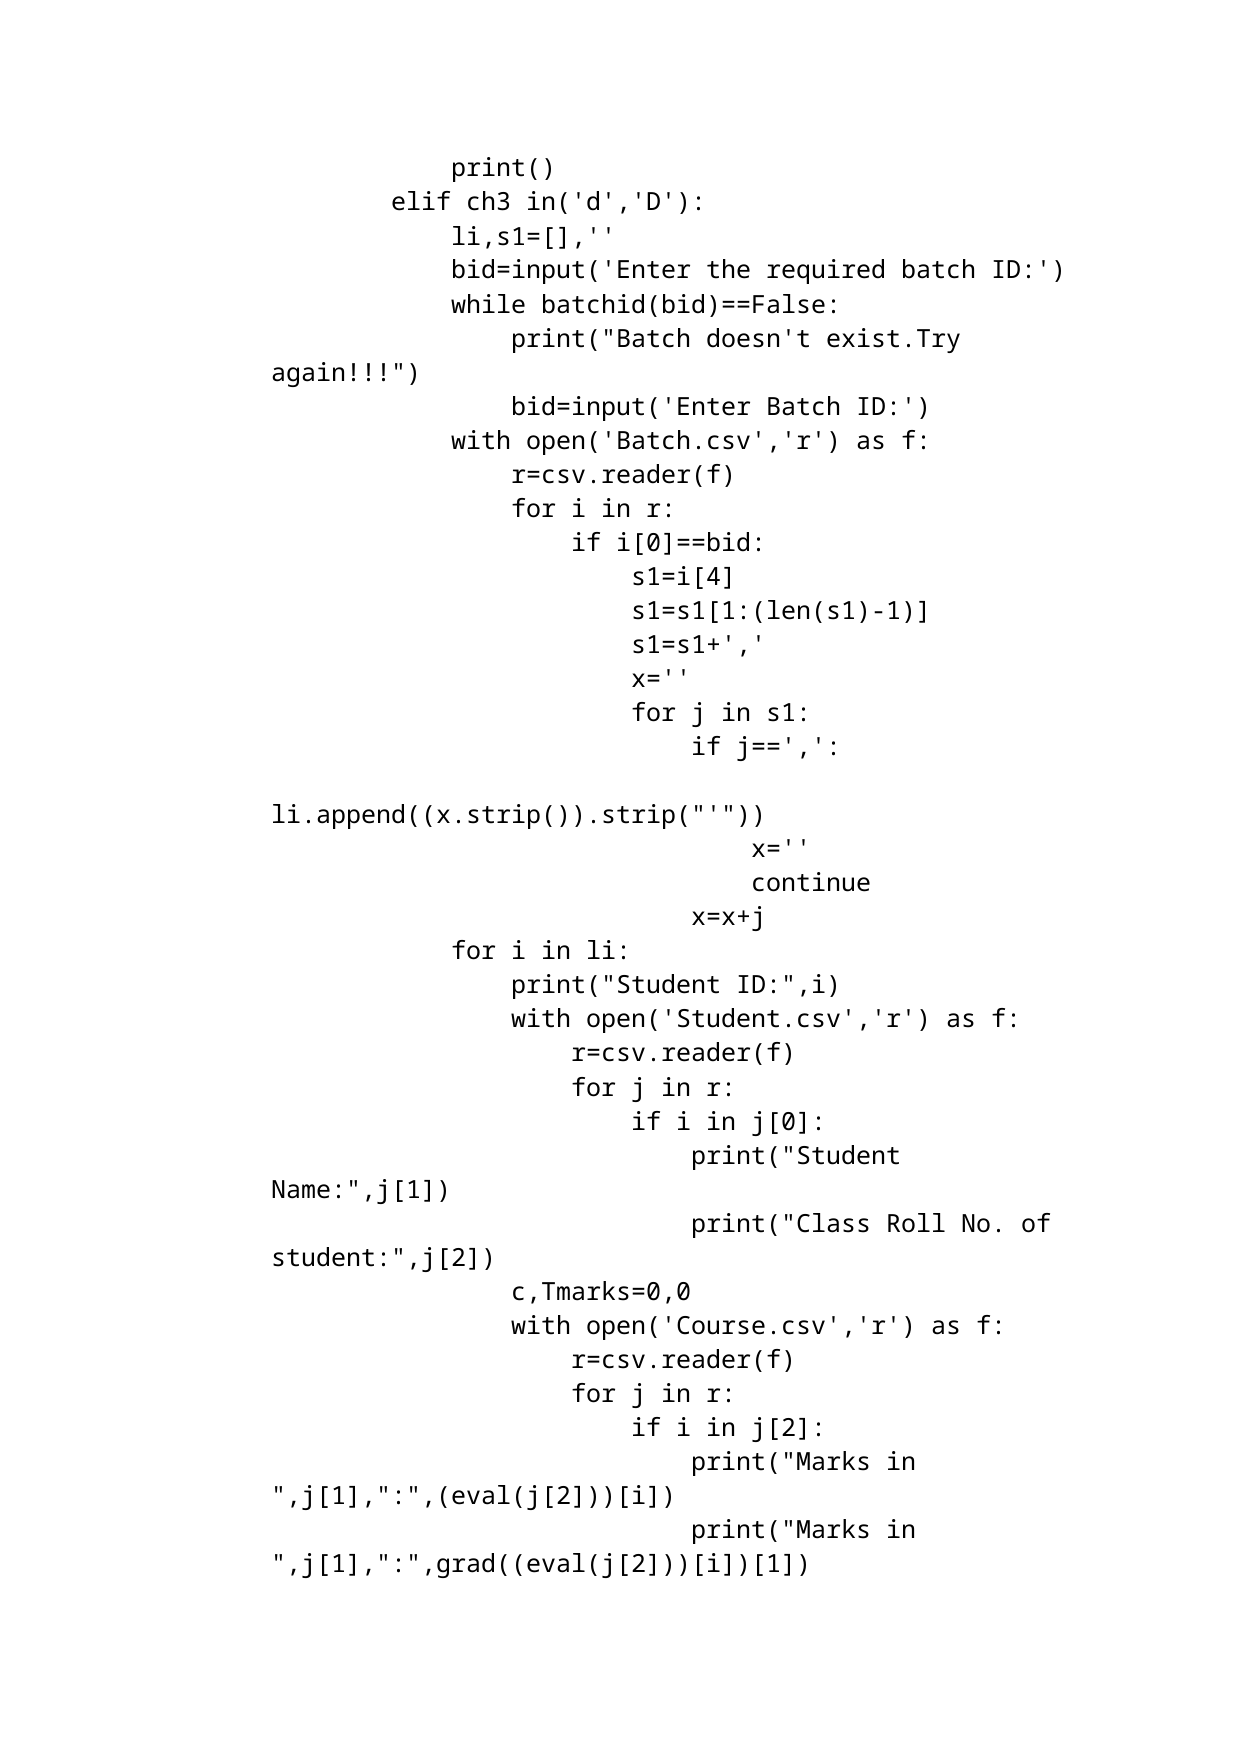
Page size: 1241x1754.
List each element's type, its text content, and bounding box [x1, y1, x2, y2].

text s1=i[4] [271, 559, 1090, 593]
text bid=input('Enter the required batch ID:') [271, 252, 1090, 286]
text print("Marks in ",j[1],":",(eval(j[2]))[i]) [271, 1444, 1090, 1512]
text bid=input('Enter Batch ID:') [271, 388, 1090, 422]
text for j in r: [271, 1376, 1090, 1410]
text for i in li: [271, 933, 1090, 967]
text x='' [271, 831, 1090, 865]
text if i in j[2]: [271, 1410, 1090, 1444]
text print("Marks in ",j[1],":",grad((eval(j[2]))[i])[1]) [271, 1512, 1090, 1580]
text s1=s1[1:(len(s1)-1)] [271, 593, 1090, 627]
text for j in s1: [271, 695, 1090, 729]
text with open('Student.csv','r') as f: [271, 1001, 1090, 1035]
text if i in j[0]: [271, 1103, 1090, 1137]
text r=csv.reader(f) [271, 1035, 1090, 1069]
text li,s1=[],'' [271, 218, 1090, 252]
text for i in r: [271, 491, 1090, 525]
text x='' [271, 661, 1090, 695]
text print("Student ID:",i) [271, 967, 1090, 1001]
text if j==',': [271, 729, 1090, 763]
text for j in r: [271, 1069, 1090, 1103]
text r=csv.reader(f) [271, 457, 1090, 491]
text if i[0]==bid: [271, 525, 1090, 559]
text with open('Course.csv','r') as f: [271, 1308, 1090, 1342]
text c,Tmarks=0,0 [271, 1273, 1090, 1308]
text print() [271, 150, 1090, 184]
text print("Batch doesn't exist.Try again!!!") [271, 320, 1090, 388]
text print("Student Name:",j[1]) [271, 1137, 1090, 1205]
text elif ch3 in('d','D'): [271, 184, 1090, 218]
text with open('Batch.csv','r') as f: [271, 422, 1090, 457]
text print("Class Roll No. of student:",j[2]) [271, 1205, 1090, 1273]
text continue [271, 865, 1090, 899]
text x=x+j [271, 899, 1090, 933]
text li.append((x.strip()).strip("'")) [271, 763, 1090, 831]
text s1=s1+',' [271, 627, 1090, 661]
text while batchid(bid)==False: [271, 286, 1090, 320]
text r=csv.reader(f) [271, 1342, 1090, 1376]
